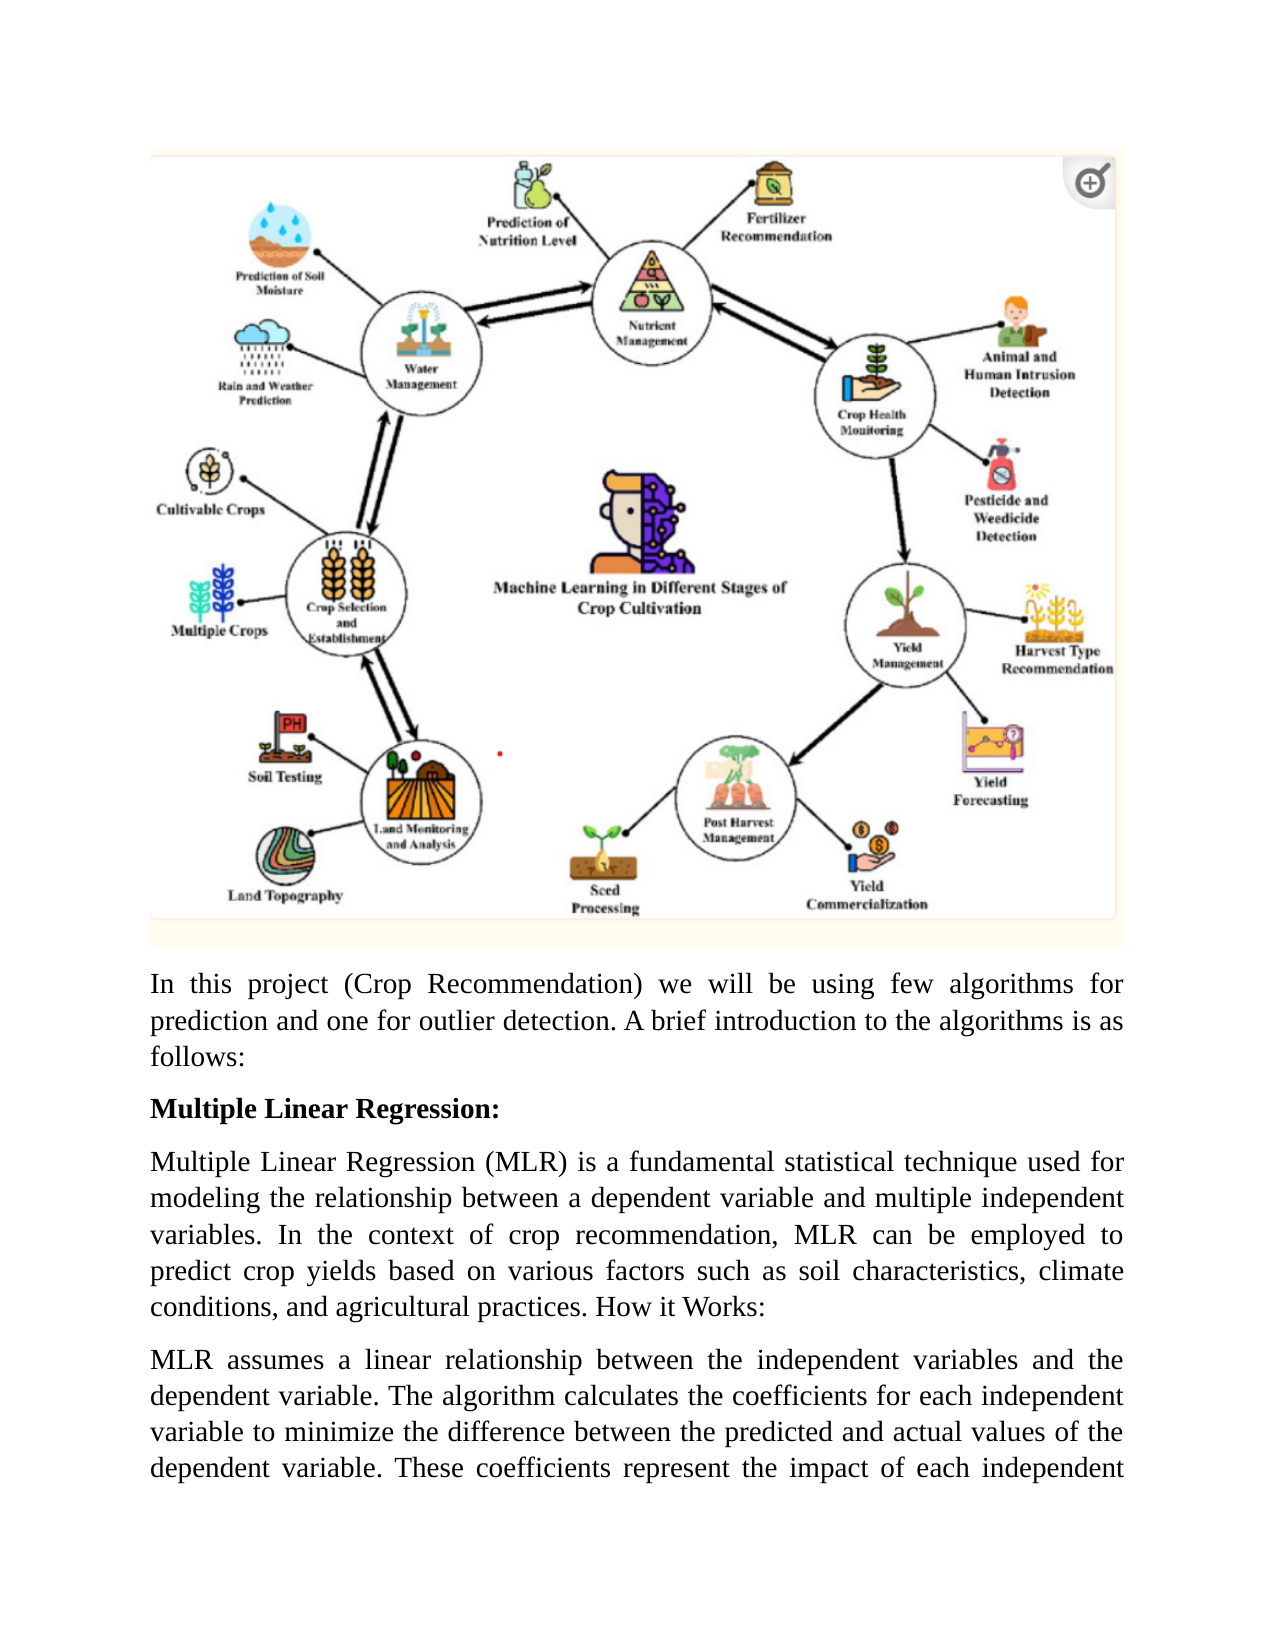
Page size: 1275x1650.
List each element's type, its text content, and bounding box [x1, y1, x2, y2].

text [150, 1342, 1125, 1484]
picture [150, 150, 1125, 948]
text Multiple Linear Regression (MLR) is a fundamental statistical technique used for modeling the relationship between a dependent variable and multiple independent variables. In the context of crop recommendation, MLR can be employed to predict crop yields based on various factors such as soil characteristics, climate conditions, and agricultural practices. How it Works: [150, 1144, 1125, 1323]
text In this project (Crop Recommendation) we will be using few algorithms for prediction and one for outlier detection. A brief introduction to the algorithms is as follows: [150, 967, 1125, 1072]
text Multiple Linear Regression: [150, 1092, 1125, 1125]
